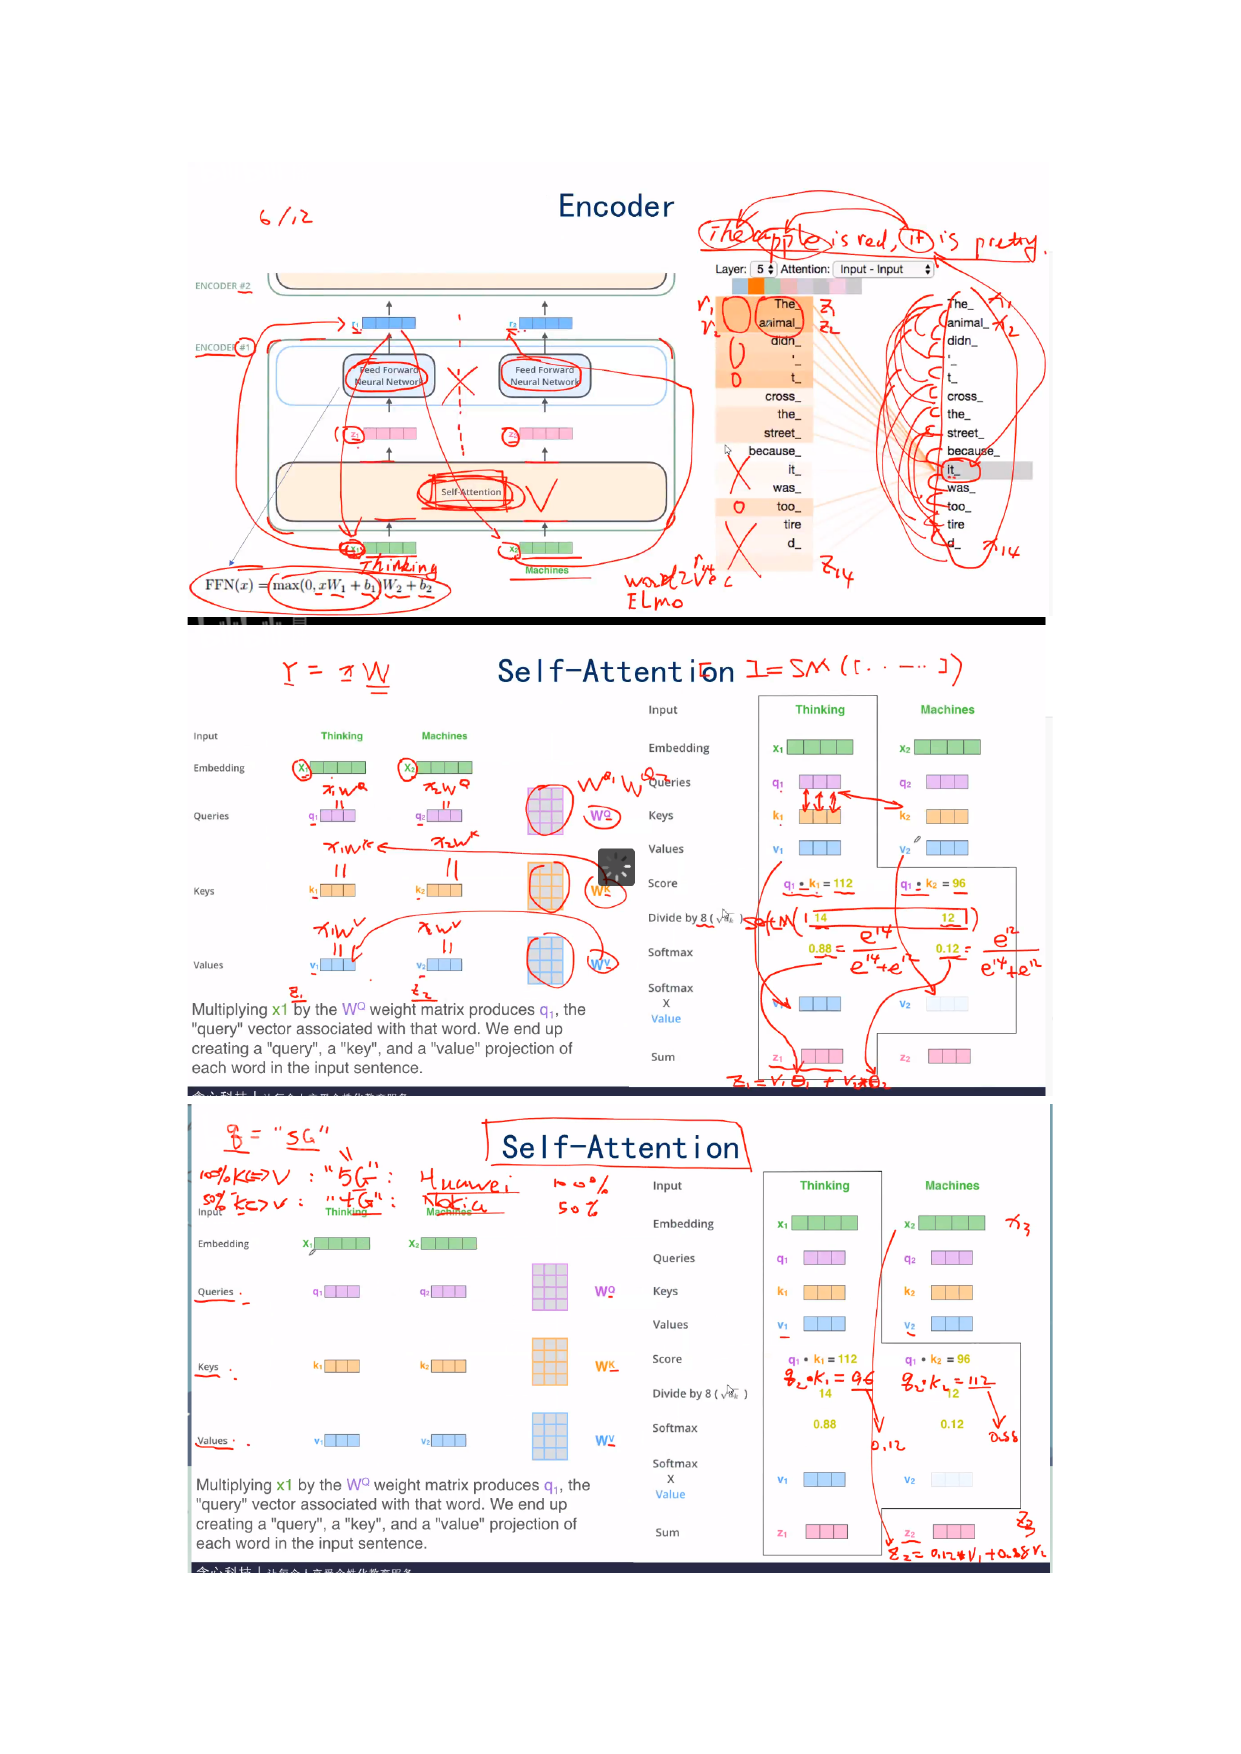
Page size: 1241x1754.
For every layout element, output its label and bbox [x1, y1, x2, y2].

picture [187, 617, 1053, 1096]
picture [187, 162, 1053, 616]
picture [187, 1104, 1053, 1573]
